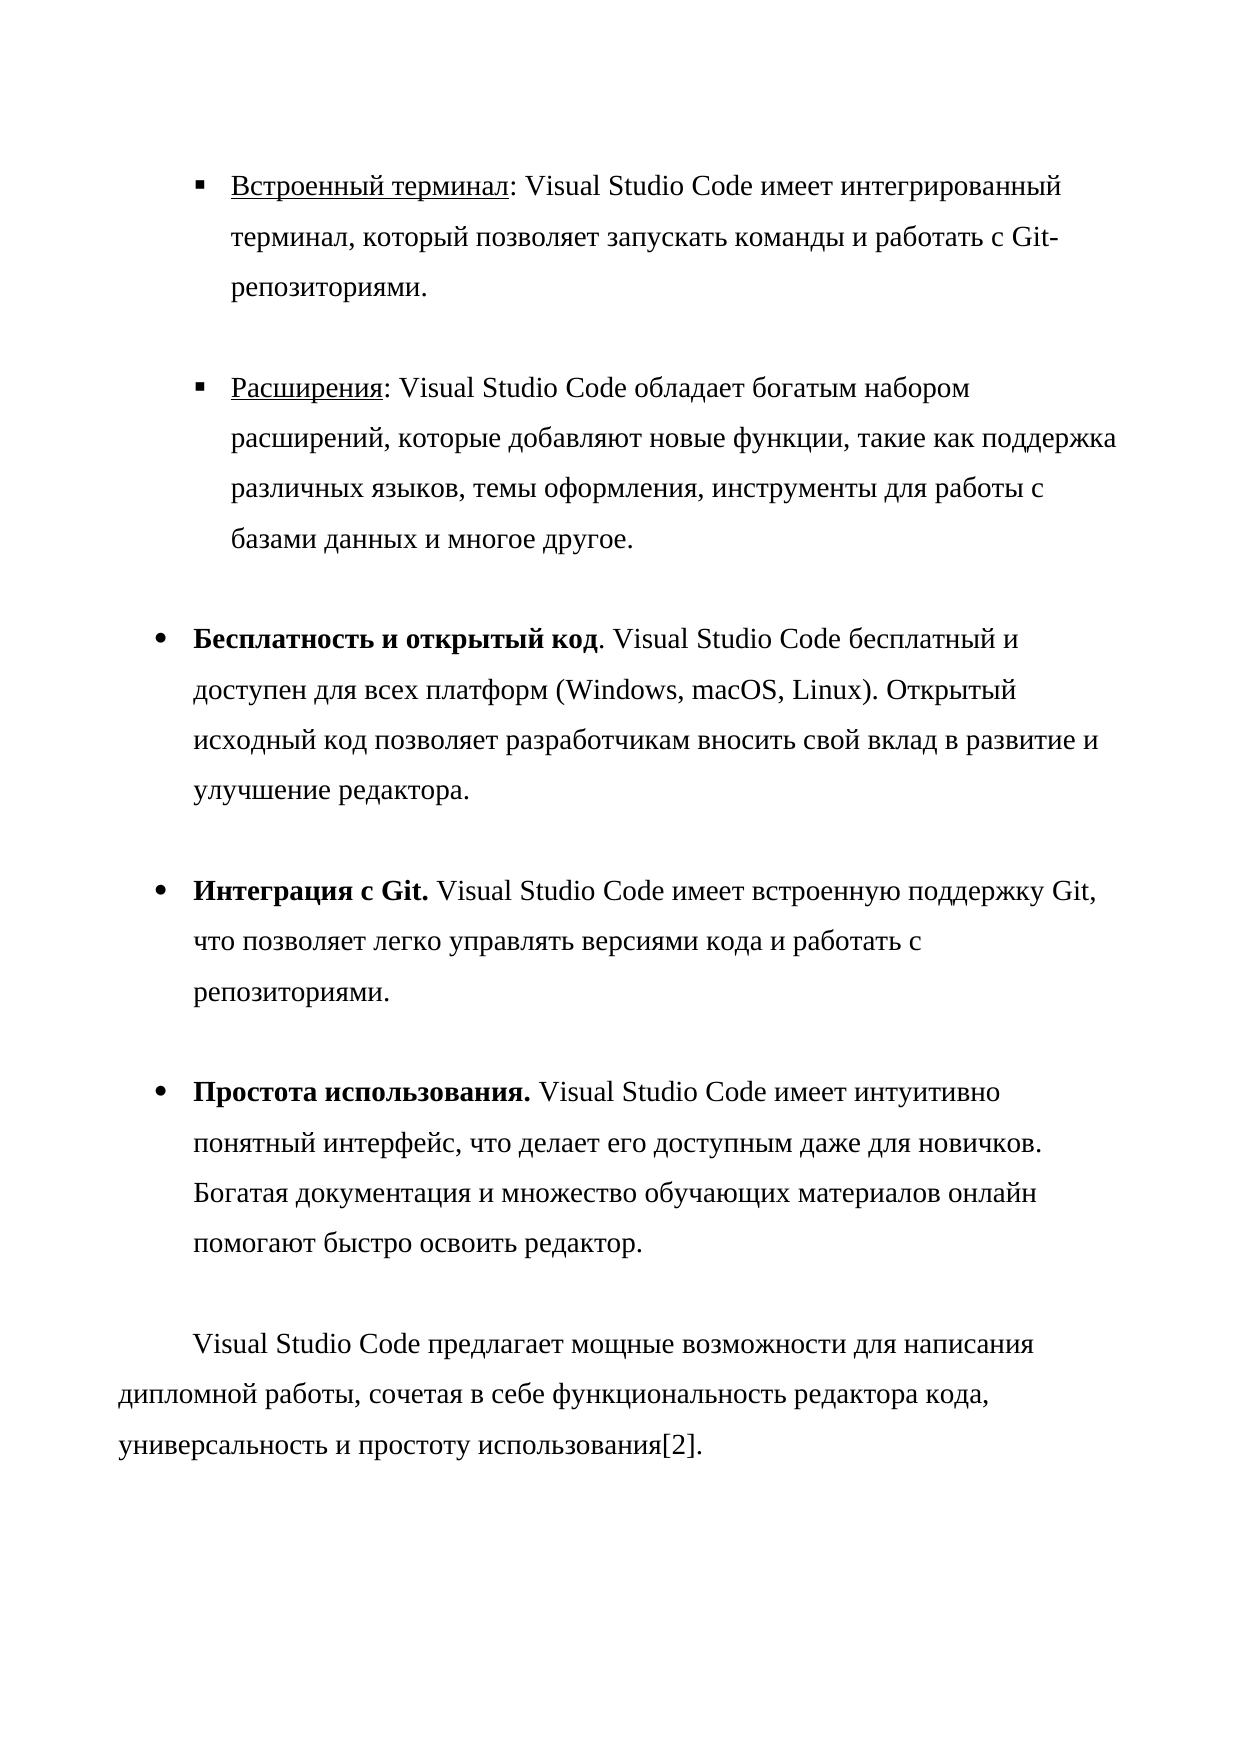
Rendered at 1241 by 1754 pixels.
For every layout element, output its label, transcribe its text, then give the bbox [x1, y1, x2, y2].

list Расширения: Visual Studio Code обладает богатым набором расширений, которые добавляют новые функции, такие как поддержка различных языков, темы оформления, инструменты для работы с базами данных и многое другое. [193, 370, 1122, 554]
list Встроенный терминал: Visual Studio Code имеет интегрированный терминал, который позволяет запускать команды и работать с Git-репозиториями. [193, 168, 1122, 303]
list Простота использования. Visual Studio Code имеет интуитивно понятный интерфейс, что делает его доступным даже для новичков. Богатая документация и множество обучающих материалов онлайн помогают быстро освоить редактор. [156, 1074, 1122, 1259]
list Интеграция с Git. Visual Studio Code имеет встроенную поддержку Git, что позволяет легко управлять версиями кода и работать с репозиториями. [156, 873, 1122, 1007]
list Бесплатность и открытый код. Visual Studio Code бесплатный и доступен для всех платформ (Windows, macOS, Linux). Открытый исходный код позволяет разработчикам вносить свой вклад в развитие и улучшение редактора. [156, 621, 1122, 806]
text Visual Studio Code предлагает мощные возможности для написания дипломной работы, сочетая в себе функциональность редактора кода, универсальность и простоту использования[2]. [118, 1326, 1122, 1460]
